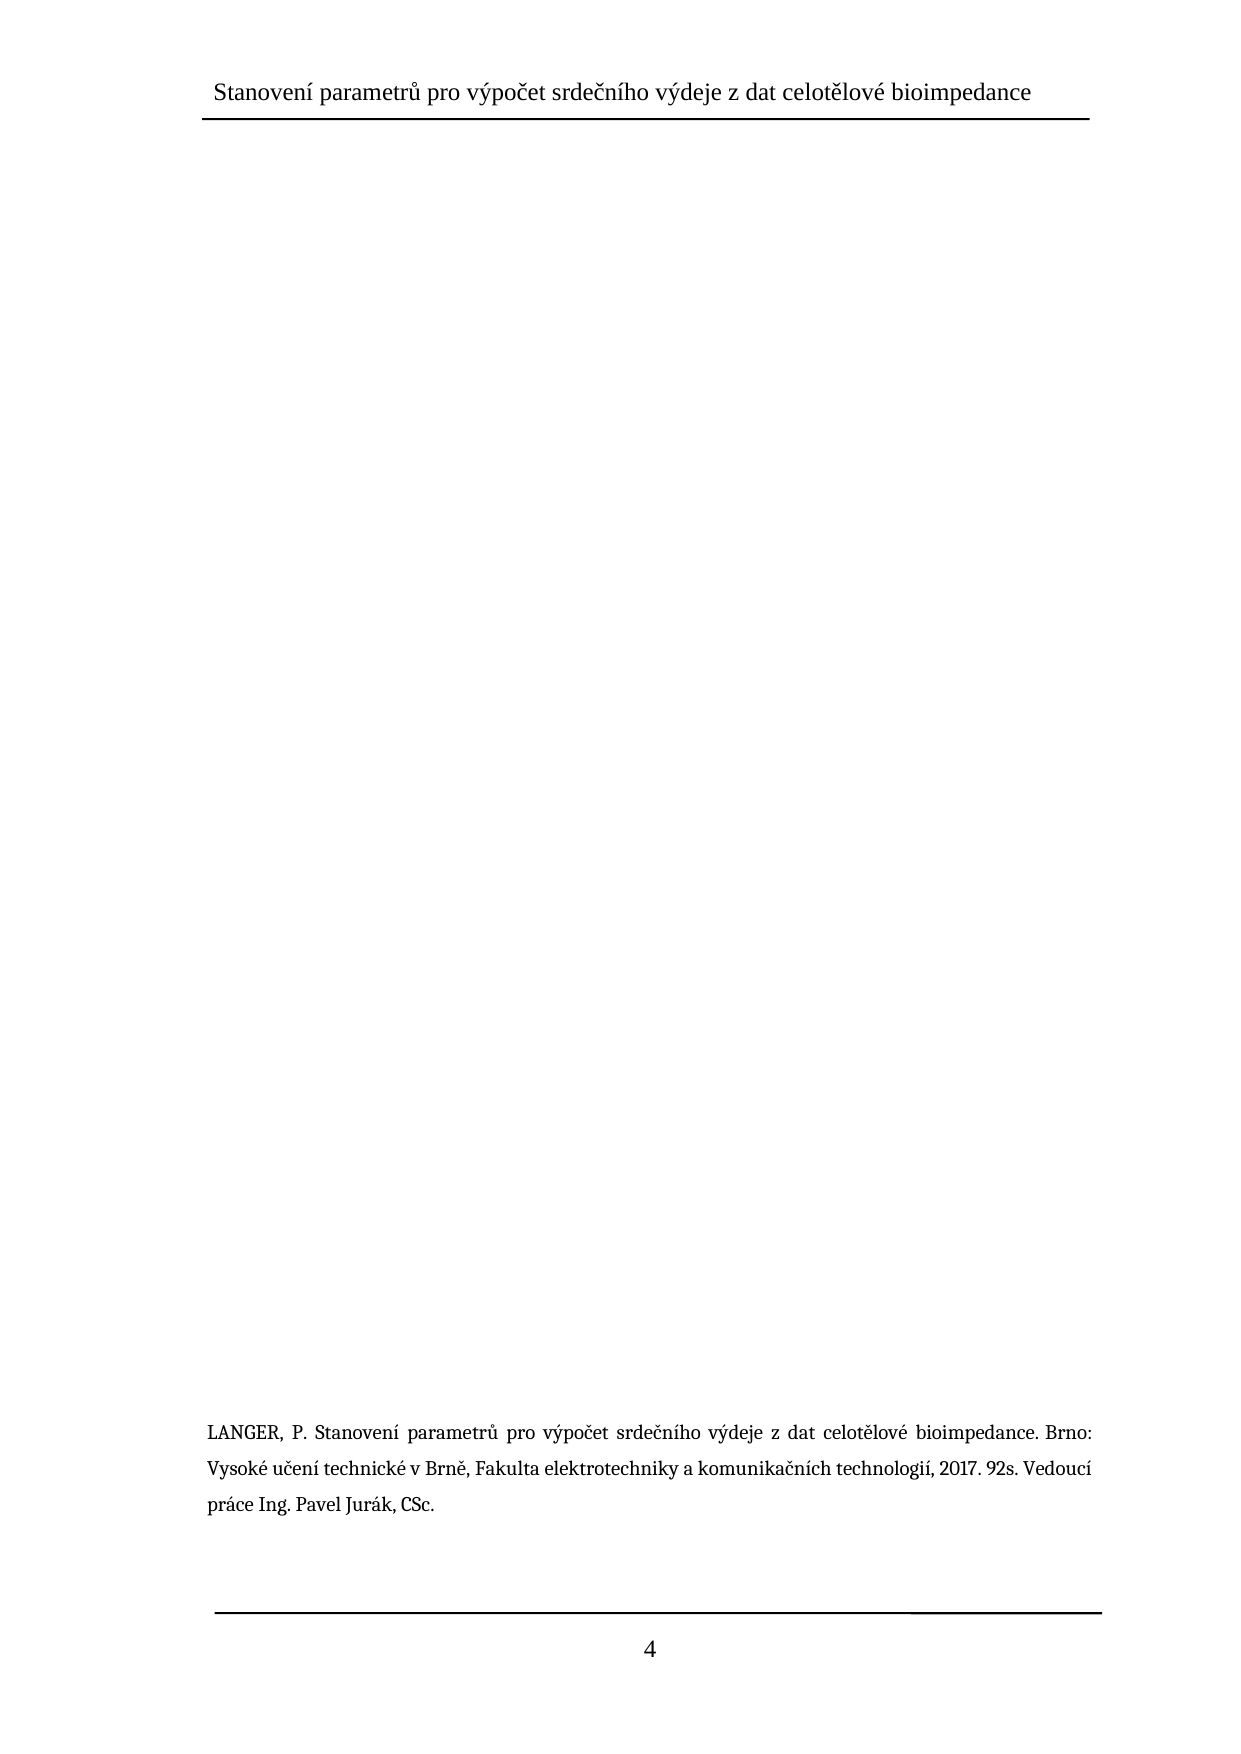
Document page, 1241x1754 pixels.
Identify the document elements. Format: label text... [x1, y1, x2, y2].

text LANGER, P. Stanovení parametrů pro výpočet srdečního výdeje z dat celotělové bioimpedance. Brno: Vysoké učení technické v Brně, Fakulta elektrotechniky a komunikačních technologií, 2017. 92s. Vedoucí práce Ing. Pavel Jurák, CSc. [207, 1421, 1092, 1517]
